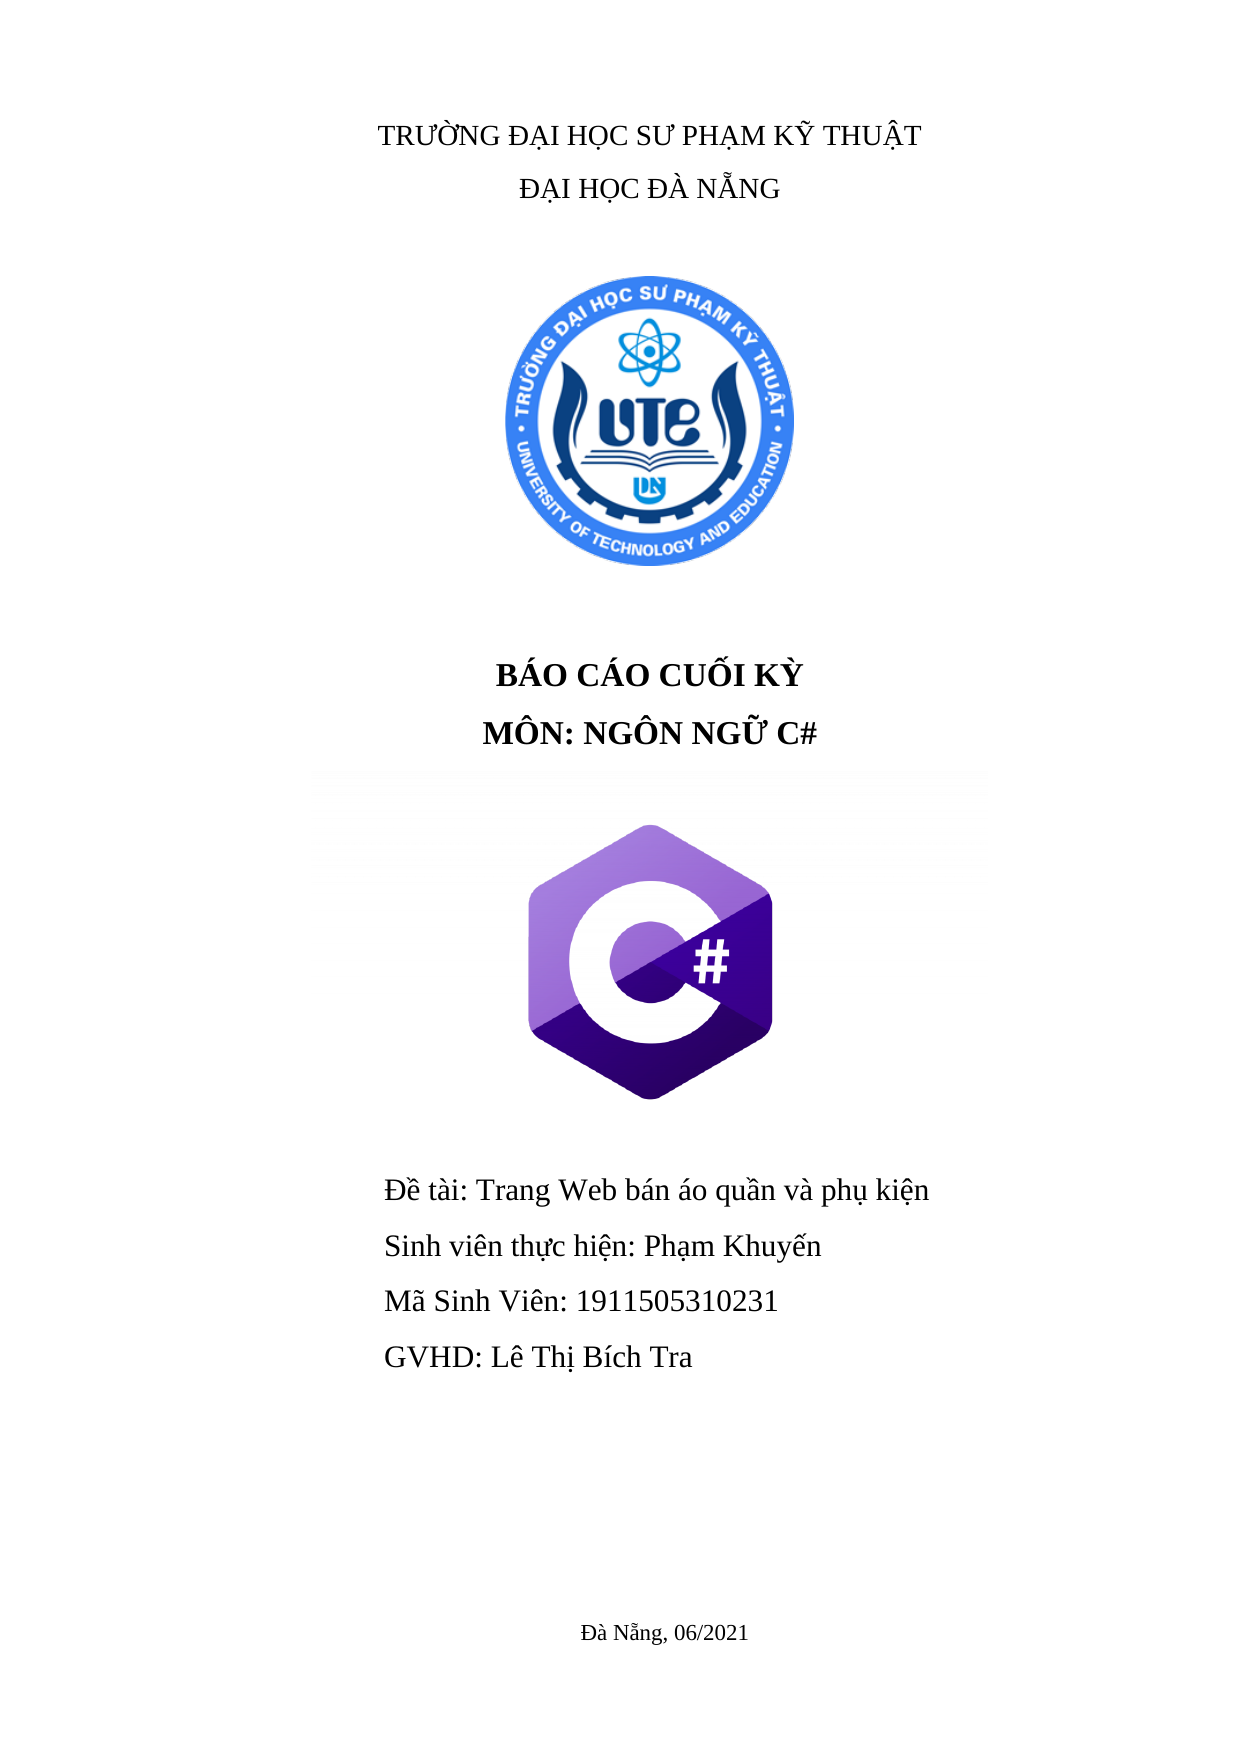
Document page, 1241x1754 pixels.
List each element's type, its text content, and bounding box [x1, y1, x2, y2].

picture [505, 276, 794, 566]
text MÔN: NGÔN NGỮ C# [177, 713, 1122, 752]
text ĐẠI HỌC ĐÀ NẴNG [177, 171, 1122, 204]
text GVHD: Lê Thị Bích Tra [177, 1338, 1122, 1374]
text TRƯỜNG ĐẠI HỌC SƯ PHẠM KỸ THUẬT [177, 118, 1122, 152]
text Đề tài: Trang Web bán áo quần và phụ kiện [177, 1172, 1122, 1207]
text Mã Sinh Viên: 1911505310231 [177, 1282, 1122, 1318]
text Sinh viên thực hiện: Phạm Khuyến [177, 1227, 1122, 1263]
text BÁO CÁO CUỐI KỲ [177, 655, 1122, 693]
picture [311, 771, 989, 1153]
